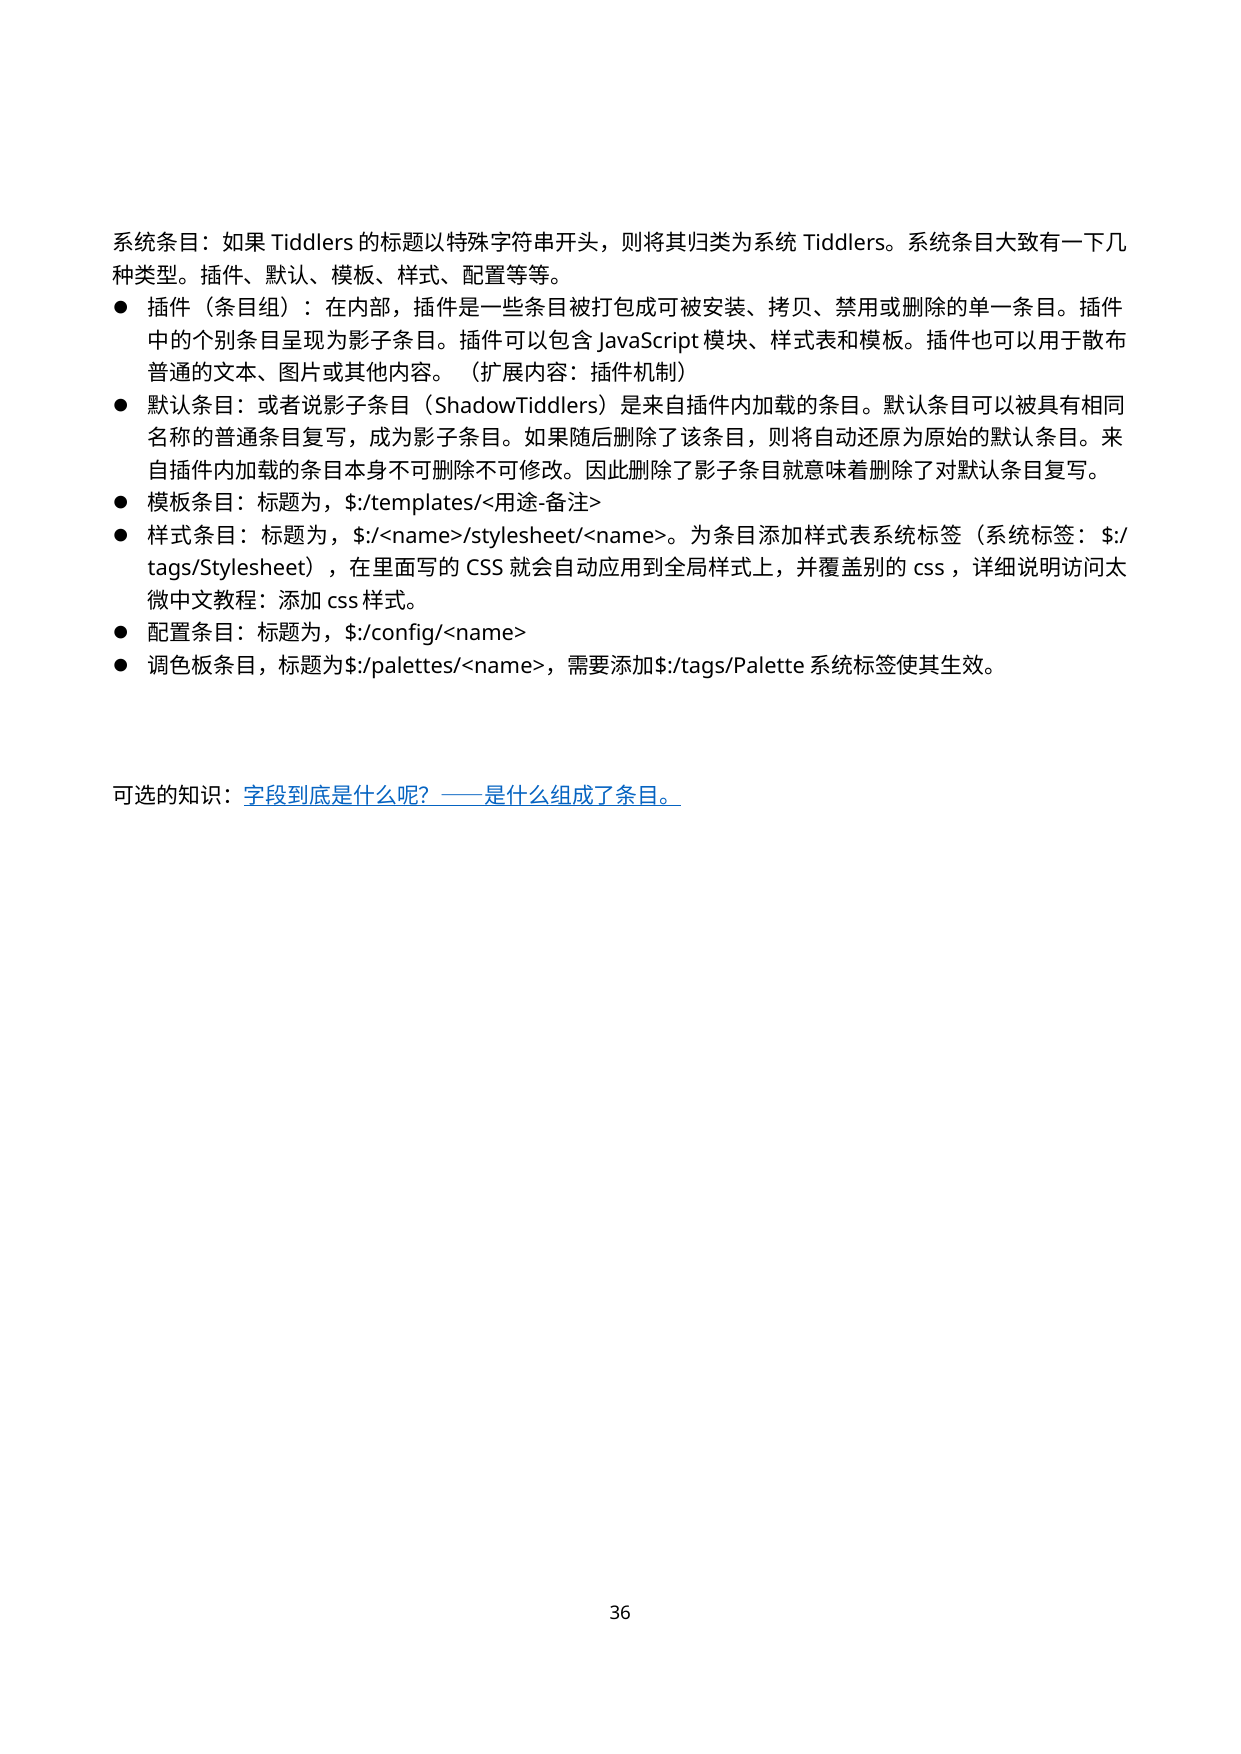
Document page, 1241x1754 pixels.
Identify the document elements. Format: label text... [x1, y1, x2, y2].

text 系统条目：如果Tiddlers的标题以特殊字符串开头，则将其归类为系统Tiddlers。系统条目大致有一下几种类型。插件、默认、模板、样式、配置等等。 [112, 225, 1128, 290]
list 插件（条目组）：在内部，插件是一些条目被打包成可被安装、拷贝、禁用或删除的单一条目。插件中的个别条目呈现为影子条目。插件可以包含JavaScript模块、样式表和模板。插件也可以用于散布普通的文本、图片或其他内容。 （扩展内容：插件机制） [112, 290, 1128, 387]
list 调色板条目，标题为$:/palettes/<name>，需要添加$:/tags/Palette系统标签使其生效。 [112, 647, 1128, 680]
list 默认条目：或者说影子条目（ShadowTiddlers）是来自插件内加载的条目。默认条目可以被具有相同名称的普通条目复写，成为影子条目。如果随后删除了该条目，则将自动还原为原始的默认条目。来自插件内加载的条目本身不可删除不可修改。因此删除了影子条目就意味着删除了对默认条目复写。 [112, 387, 1128, 485]
list 样式条目：标题为，$:/<name>/stylesheet/<name>。为条目添加样式表系统标签（系统标签：$:/tags/Stylesheet），在里面写的 CSS 就会自动应用到全局样式上，并覆盖别的 css ，详细说明访问太微中文教程：添加css样式。 [112, 517, 1128, 615]
list 模板条目：标题为，$:/templates/<用途-备注> [112, 485, 1128, 517]
text 可选的知识：字段到底是什么呢？——是什么组成了条目。 [112, 777, 1128, 810]
list 配置条目：标题为，$:/config/<name> [112, 615, 1128, 647]
